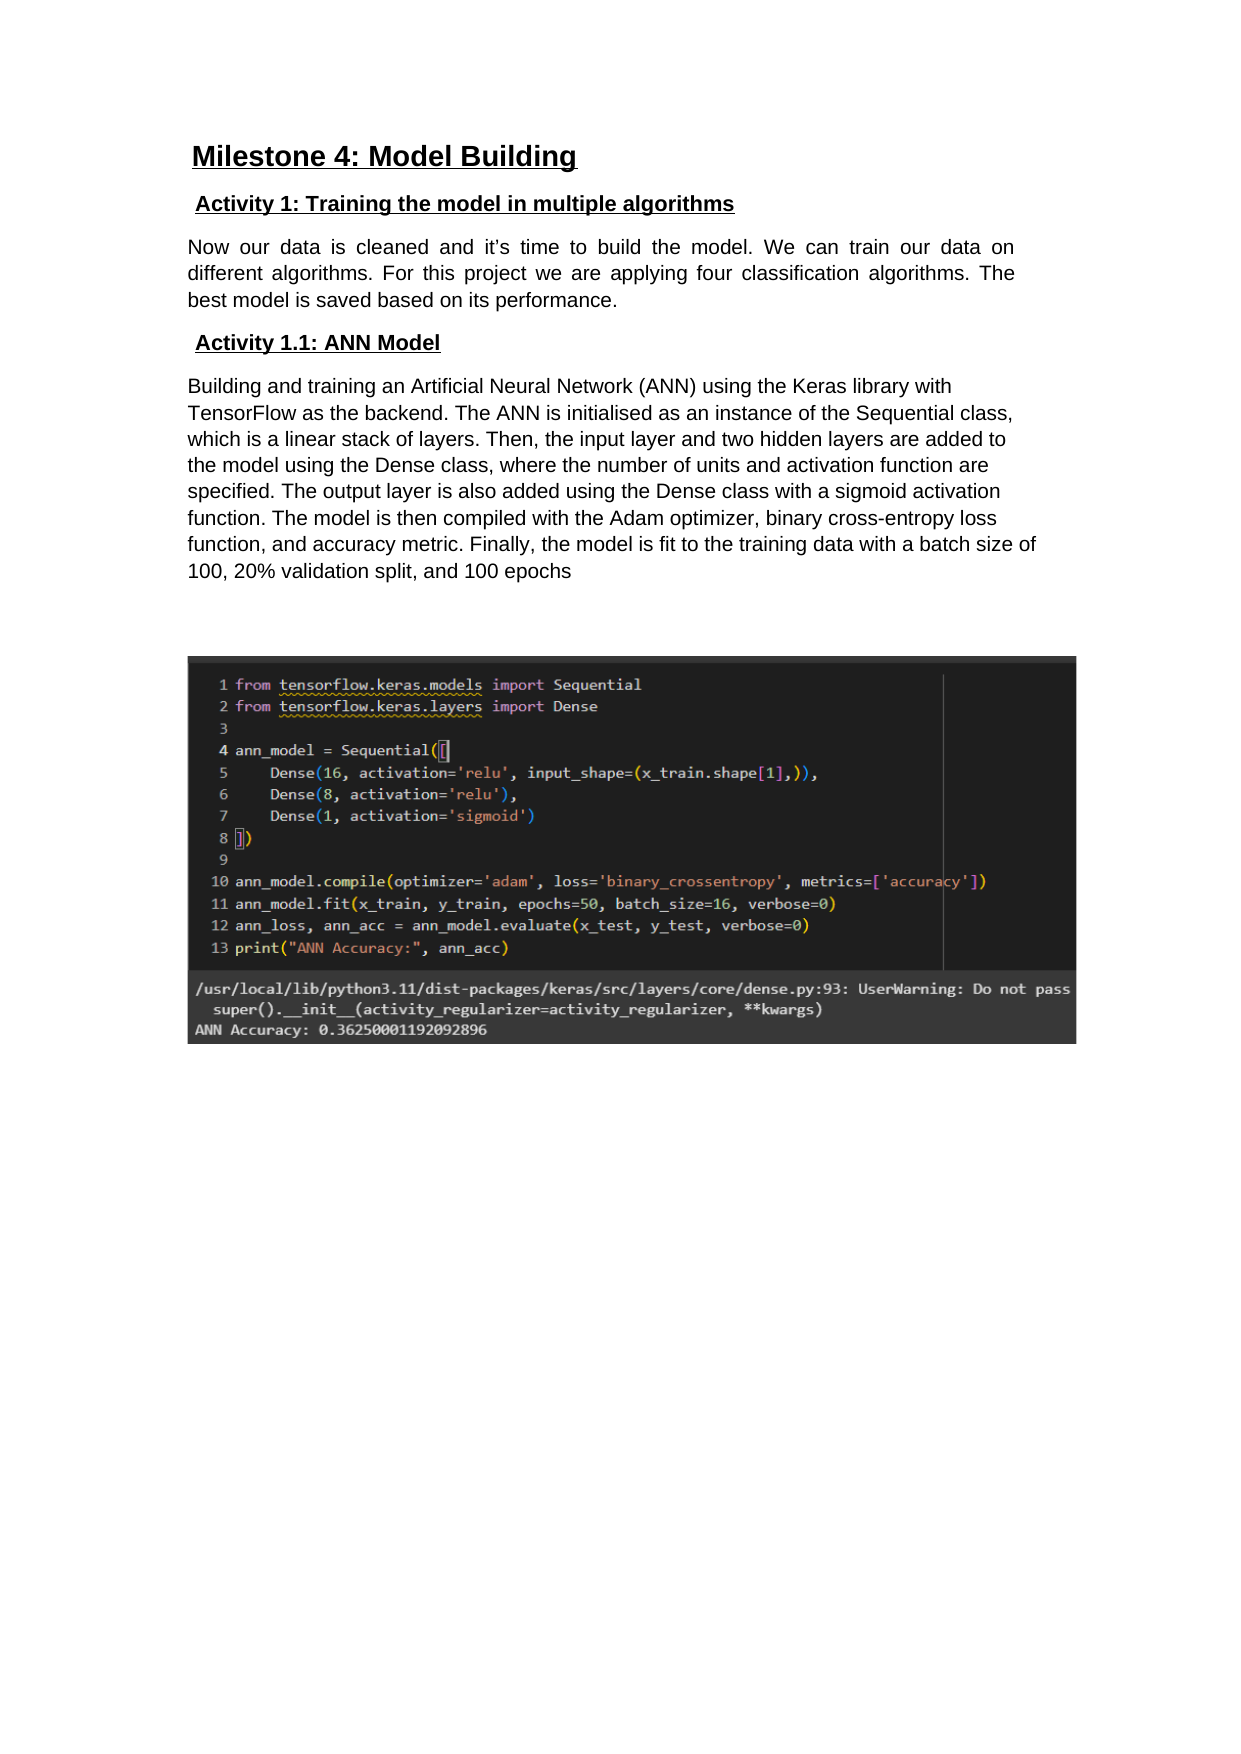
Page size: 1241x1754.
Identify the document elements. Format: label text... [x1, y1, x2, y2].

subtitle Activity 1: Training the model in multiple algorithms [195, 191, 1128, 216]
subtitle Activity 1.1: ANN Model [195, 330, 1128, 355]
picture [187, 656, 1077, 1044]
text Building and training an Artificial Neural Network (ANN) using the Keras library with TensorFlow as the backend. The ANN is initialised as an instance of the Sequential class, which is a linear stack of layers. Then, the input layer and two hidden layers are added to the model using the Dense class, where the number of units and activation function are specified. The output layer is also added using the Dense class with a sigmoid activation function. The model is then compiled with the Adam optimizer, binary cross-entropy loss function, and accuracy metric. Finally, the model is fit to the training data with a batch size of 100, 20% validation split, and 100 epochs [187, 374, 1042, 582]
subtitle Milestone 4: Model Building [189, 138, 1128, 172]
text Now our data is cleaned and it’s time to build the model. We can train our data on different algorithms. For this project we are applying four classification algorithms. The best model is saved based on its performance. [187, 235, 1016, 312]
